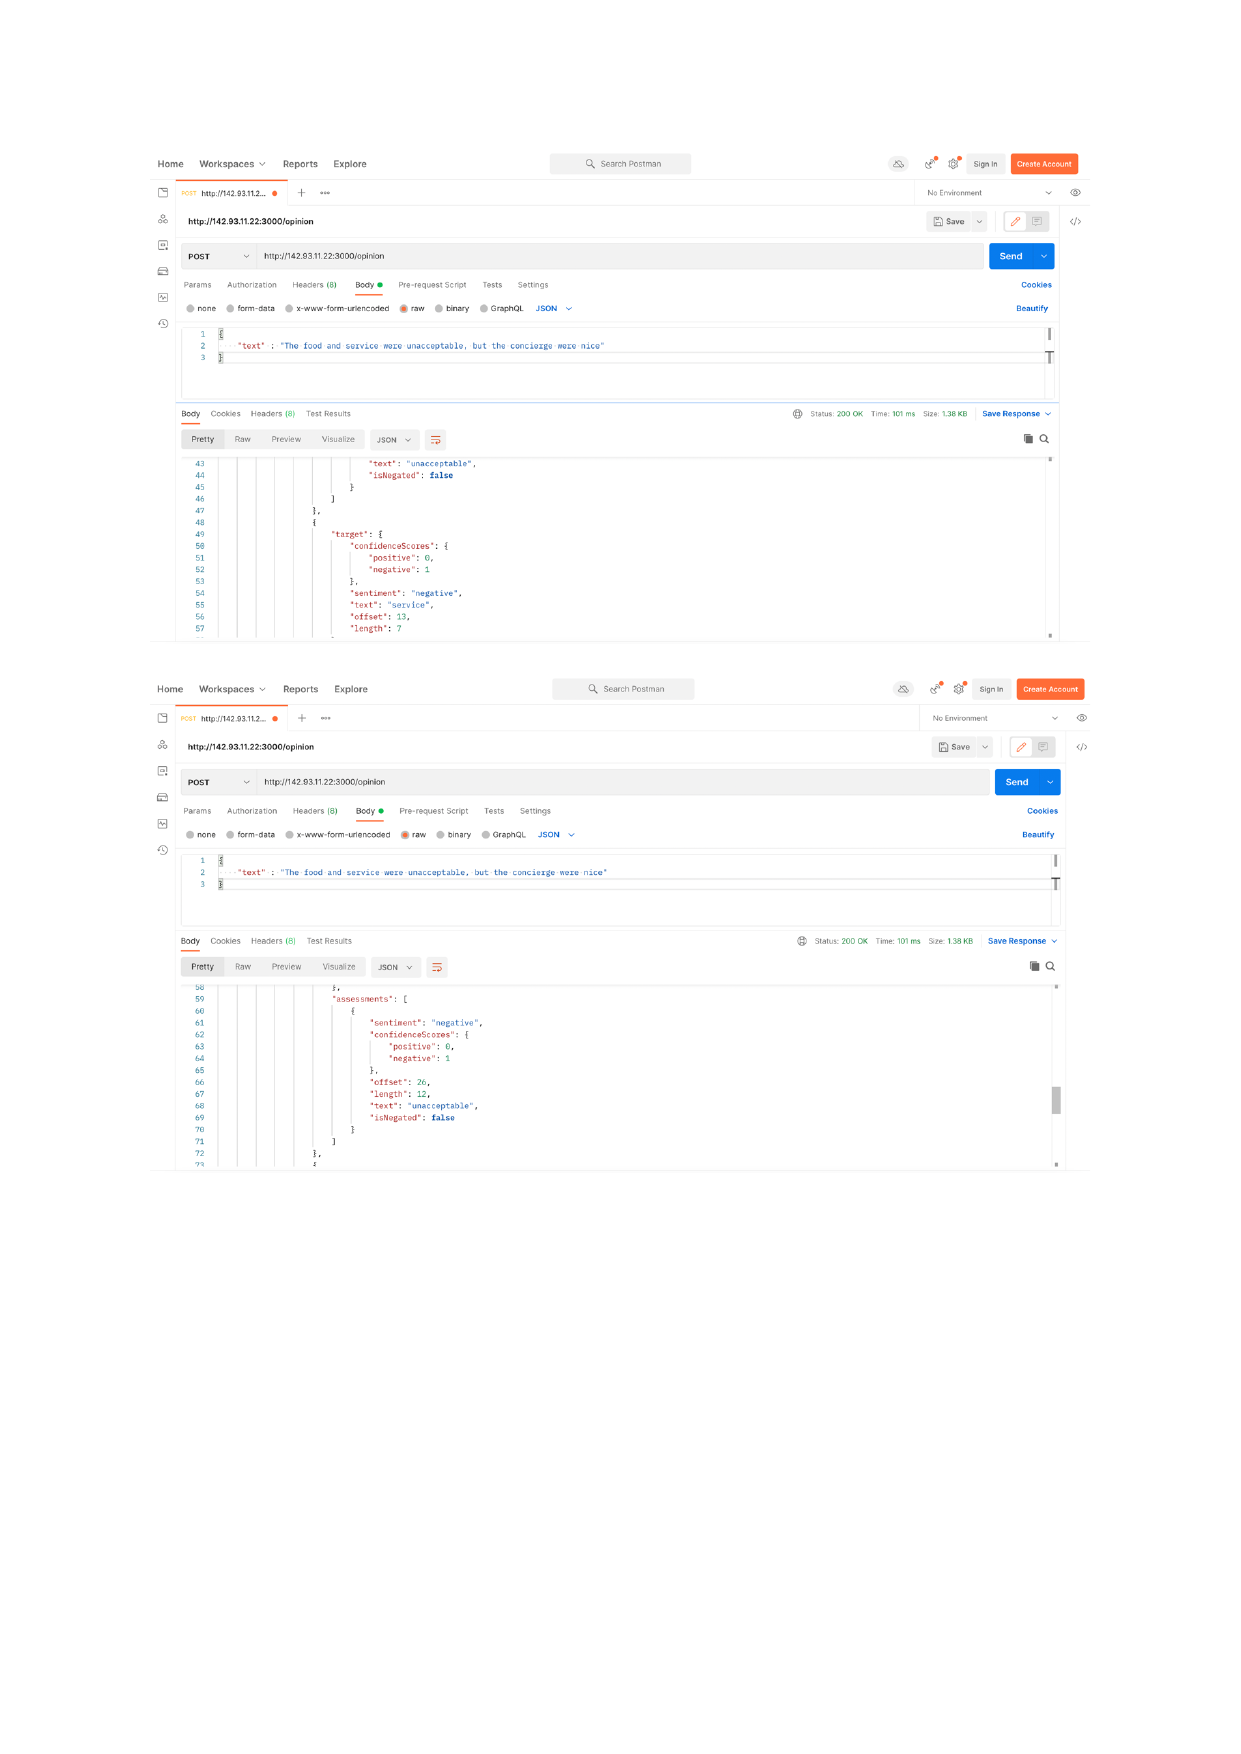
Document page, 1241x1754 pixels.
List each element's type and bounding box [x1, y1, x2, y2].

picture [150, 150, 1091, 644]
picture [150, 674, 1091, 1173]
